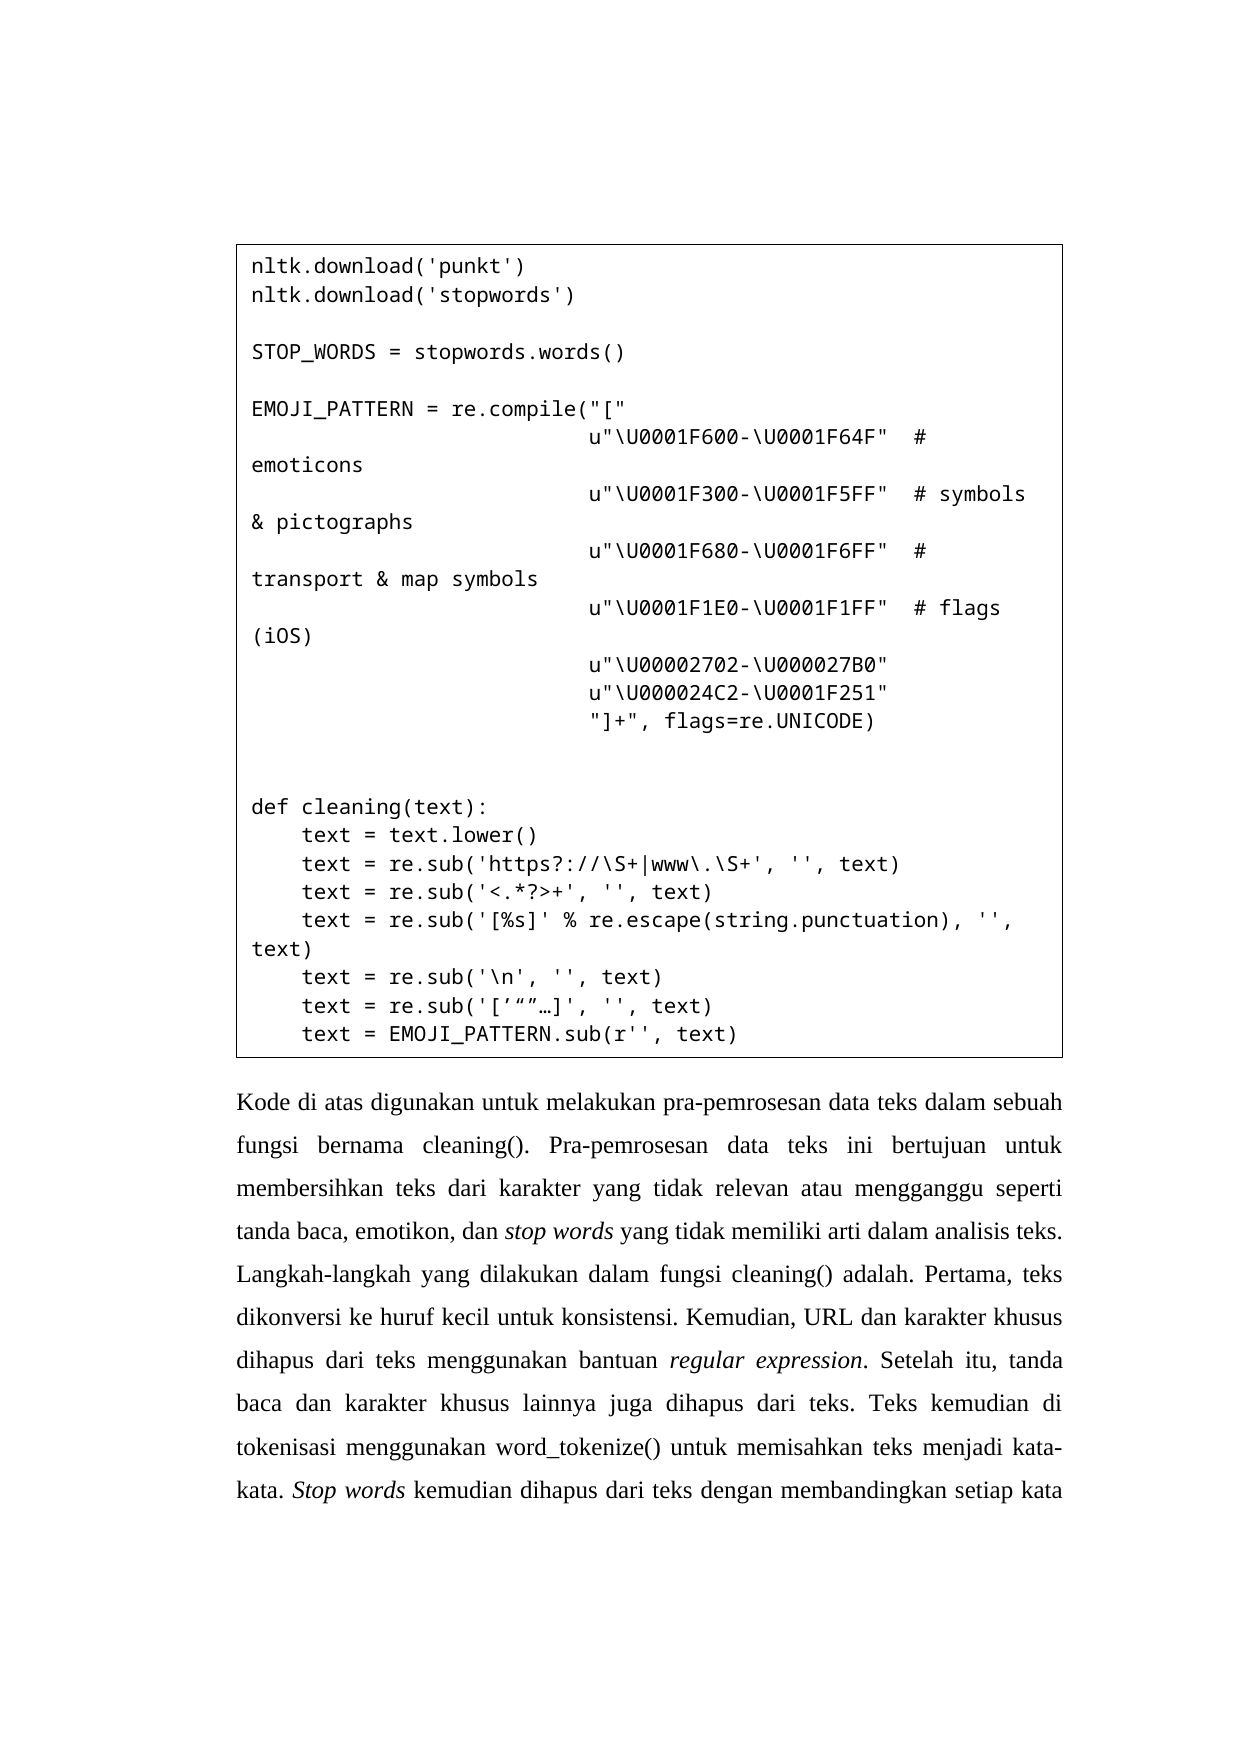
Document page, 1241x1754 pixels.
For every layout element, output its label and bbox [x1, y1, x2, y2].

text [236, 1087, 1063, 1503]
